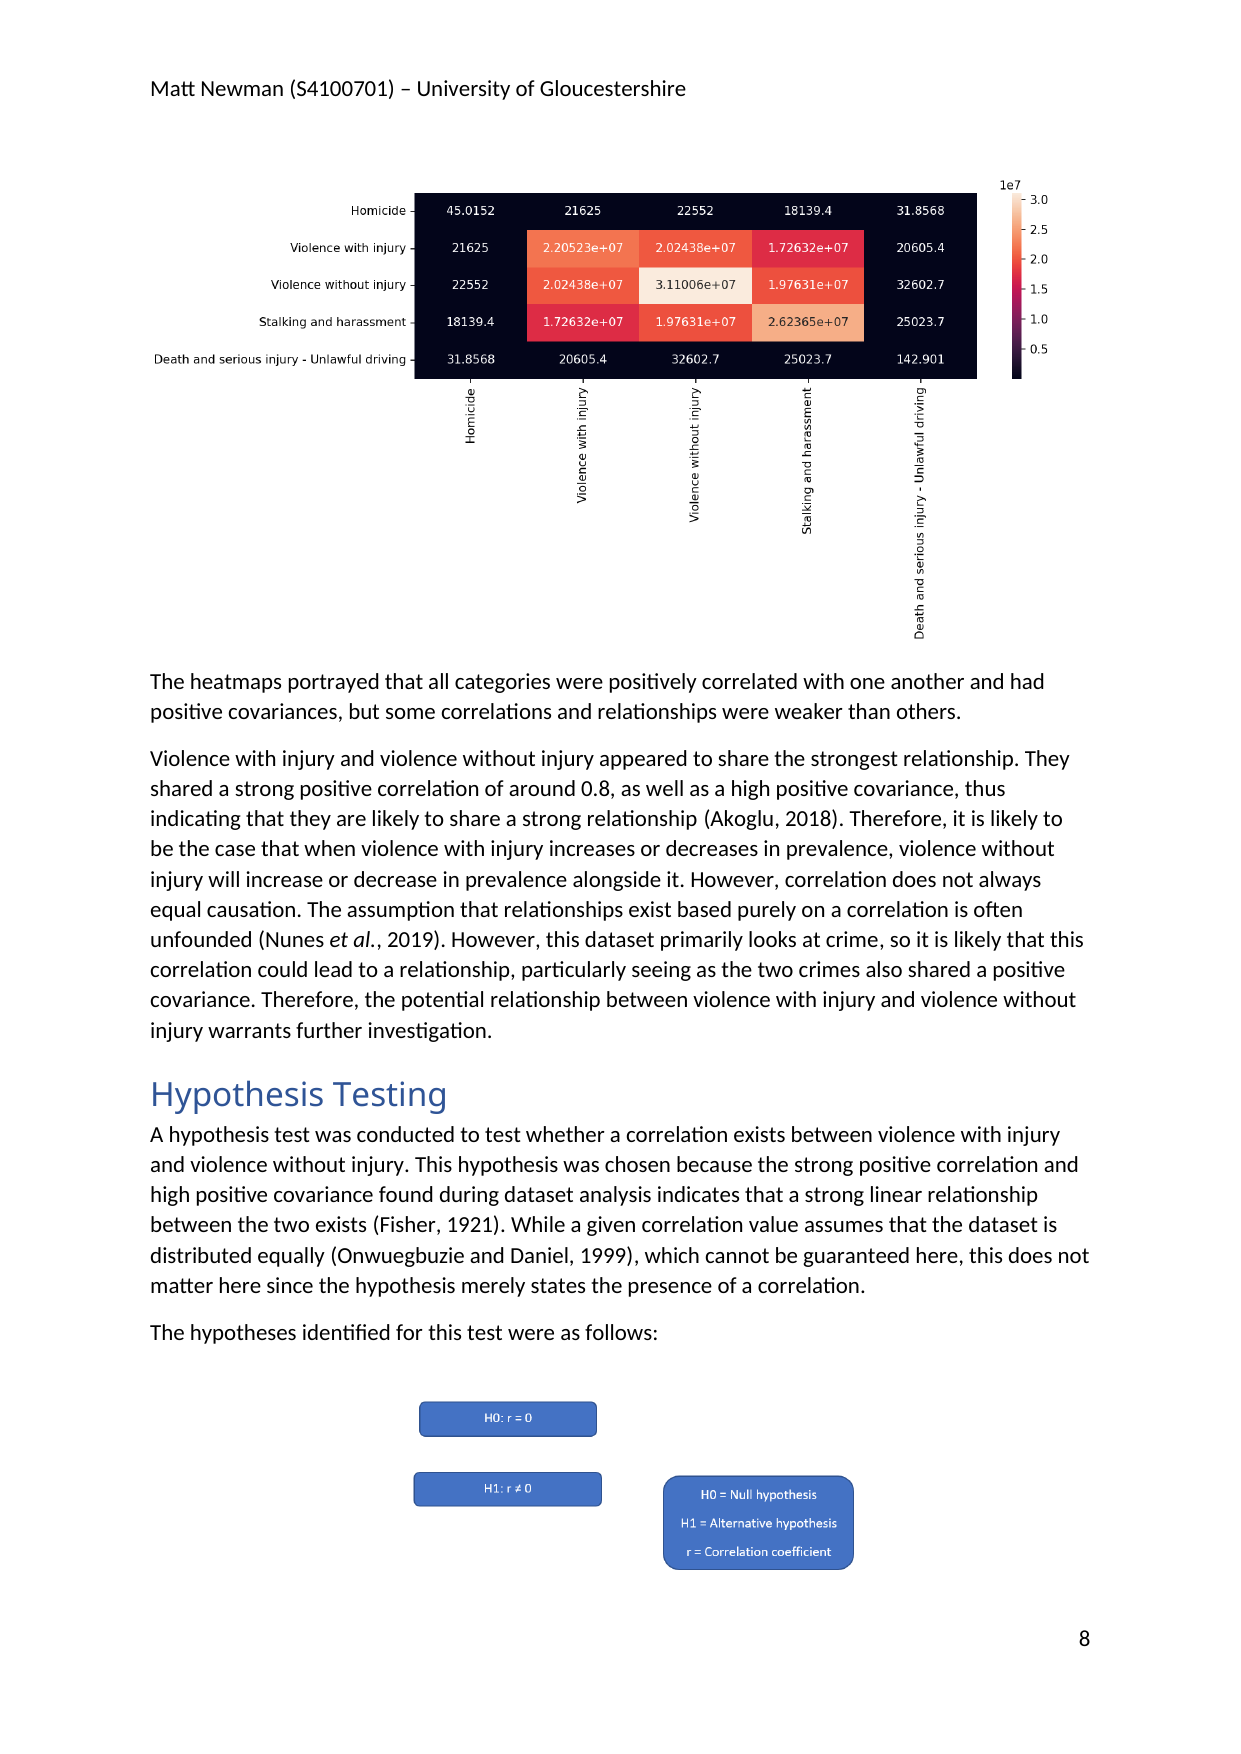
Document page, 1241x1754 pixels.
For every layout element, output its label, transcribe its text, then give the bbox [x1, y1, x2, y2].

subtitle Hypothesis Testing [150, 1071, 1090, 1116]
text Violence with injury and violence without injury appeared to share the strongest relationship. They shared a strong positive correlation of around 0.8, as well as a high positive covariance, thus indicating that they are likely to share a strong relationship . Therefore, it is likely to be the case that when violence with injury increases or decreases in prevalence, violence without injury will increase or decrease in prevalence alongside it. However, correlation does not always equal causation. The assumption that relationships exist based purely on a correlation is often unfounded . However, this dataset primarily looks at crime, so it is likely that this correlation could lead to a relationship, particularly seeing as the two crimes also shared a positive covariance. Therefore, the potential relationship between violence with injury and violence without injury warrants further investigation. [150, 744, 1090, 1044]
picture [150, 150, 1161, 648]
text The hypotheses identified for this test were as follows: [150, 1318, 1090, 1346]
text A hypothesis test was conducted to test whether a correlation exists between violence with injury and violence without injury. This hypothesis was chosen because the strong positive correlation and high positive covariance found during dataset analysis indicates that a strong linear relationship between the two exists . While a given correlation value assumes that the dataset is distributed equally , which cannot be guaranteed here, this does not matter here since the hypothesis merely states the presence of a correlation. [150, 1120, 1090, 1299]
picture [368, 1364, 872, 1591]
text The heatmaps portrayed that all categories were positively correlated with one another and had positive covariances, but some correlations and relationships were weaker than others. [150, 667, 1090, 725]
